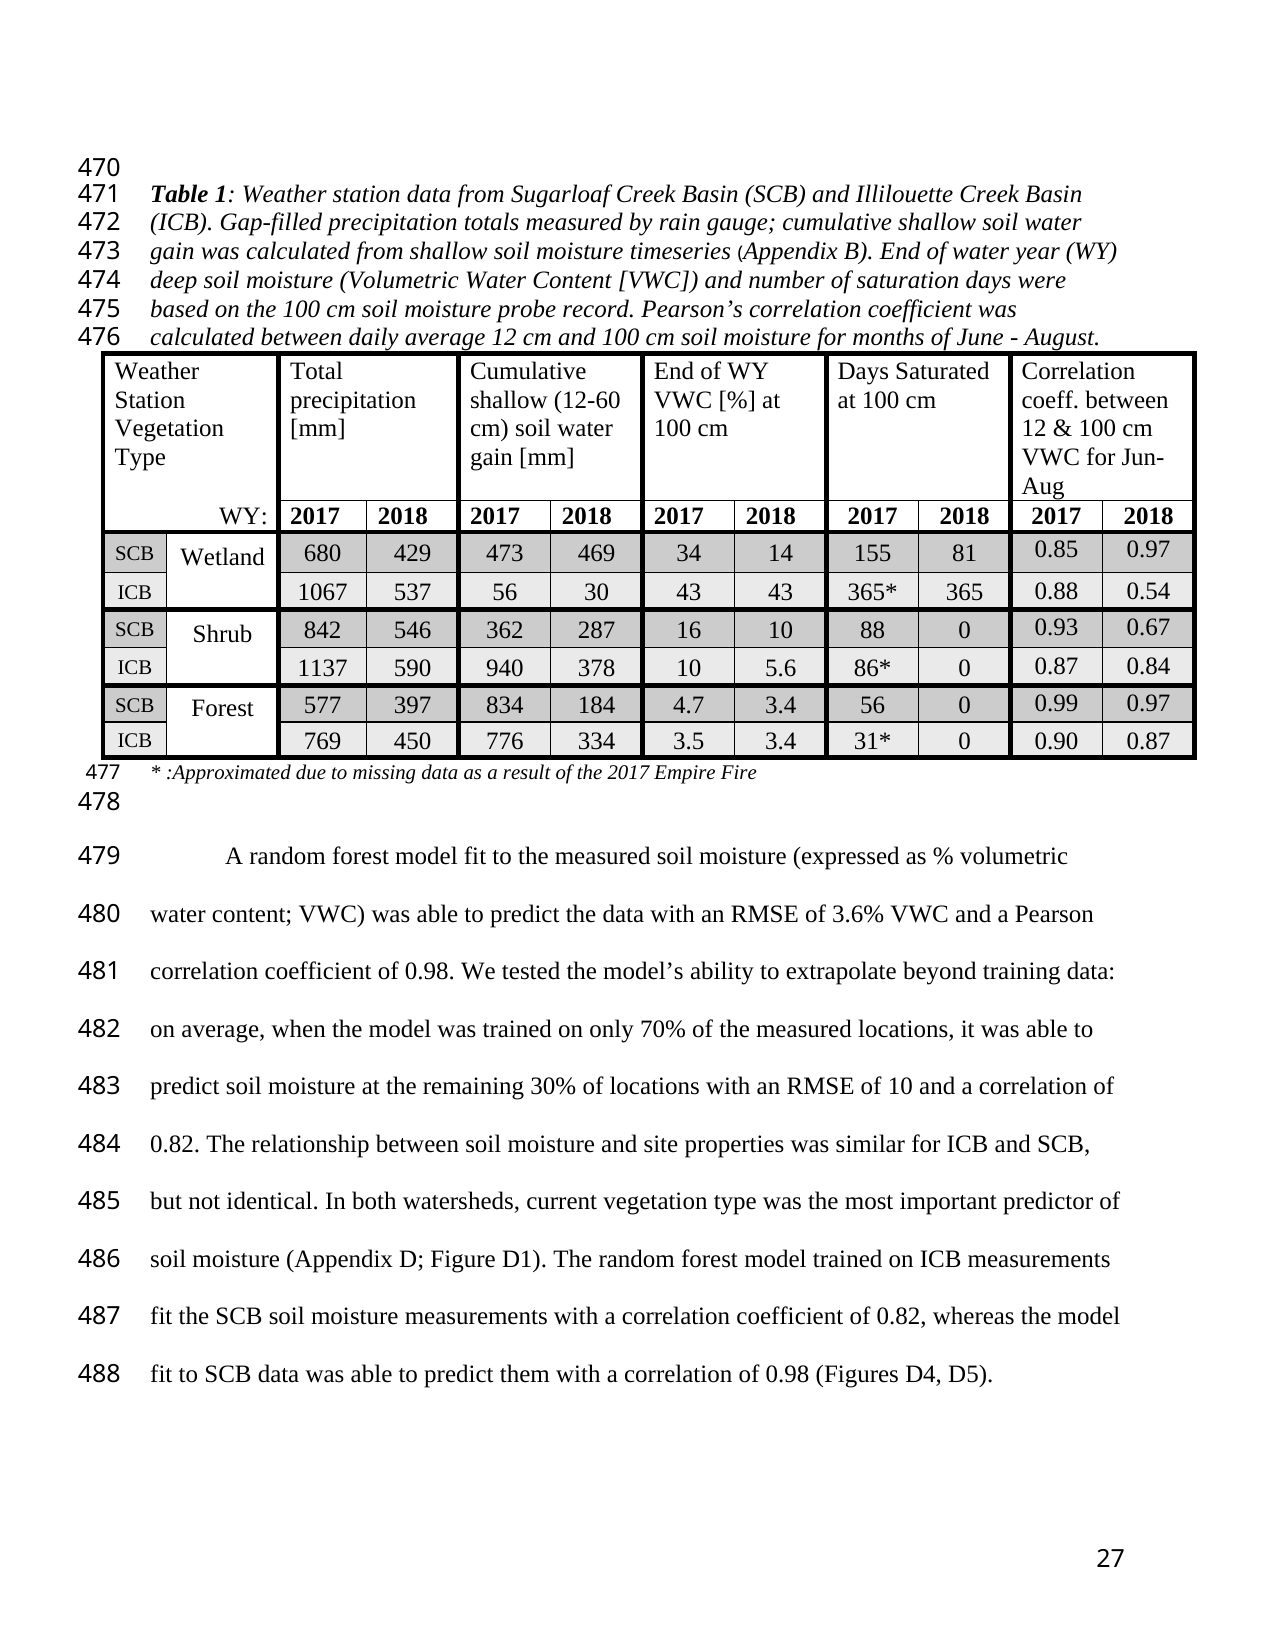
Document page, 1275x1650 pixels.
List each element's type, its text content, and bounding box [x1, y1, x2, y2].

table_cell 14 [735, 534, 824, 572]
table_cell 776 [461, 723, 550, 755]
table_cell 0.67 [1103, 612, 1192, 647]
table_cell 86* [829, 648, 918, 683]
table_cell 16 [645, 612, 734, 647]
table_cell WY: [105, 500, 276, 529]
table_cell 469 [551, 534, 640, 572]
table_cell 2017 [461, 501, 550, 529]
table_cell SCB [105, 534, 166, 572]
table_cell SCB [105, 688, 166, 721]
table_cell 0.85 [1013, 534, 1102, 572]
table_cell 2018 [367, 501, 456, 529]
table_cell 378 [551, 648, 640, 683]
text * :Approximated due to missing data as a result of the 2017 Empire Fire [150, 760, 1125, 784]
table_cell 334 [551, 723, 640, 755]
table_cell 2018 [735, 501, 824, 529]
table_cell 1137 [281, 648, 366, 683]
table_cell 287 [551, 612, 640, 647]
table_cell 0.87 [1103, 723, 1192, 755]
table_cell ICB [105, 723, 166, 755]
table_cell Forest [167, 688, 276, 755]
table_header Cumulative shallow (12-60 cm) soil water gain [mm] [461, 356, 640, 500]
table_cell 429 [367, 534, 456, 572]
table_cell 88 [829, 612, 918, 647]
table_cell 0.90 [1013, 723, 1102, 755]
text A random forest model fit to the measured soil moisture (expressed as % volumetric water content; VWC) was able to predict the data with an RMSE of 3.6% VWC and a Pearson correlation coefficient of 0.98. We tested the model’s ability to extrapolate beyond training data: on average, when the model was trained on only 70% of the measured locations, it was able to predict soil moisture at the remaining 30% of locations with an RMSE of 10 and a correlation of 0.82. The relationship between soil moisture and site properties was similar for ICB and SCB, but not identical. In both watersheds, current vegetation type was the most important predictor of soil moisture (Appendix D; Figure D1). The random forest model trained on ICB measurements fit the SCB soil moisture measurements with a correlation coefficient of 0.82, whereas the model fit to SCB data was able to predict them with a correlation of 0.98 (Figures D4, D5). [150, 841, 1125, 1387]
table_cell 680 [281, 534, 366, 572]
table_cell 5.6 [735, 648, 824, 683]
table_cell 0.97 [1103, 534, 1192, 572]
table_cell 590 [367, 648, 456, 683]
table_cell 450 [367, 723, 456, 755]
table_cell 834 [461, 688, 550, 721]
table_cell 2017 [1013, 501, 1102, 529]
table_cell 397 [367, 688, 456, 721]
table_cell 10 [735, 612, 824, 647]
table_cell 155 [829, 534, 918, 572]
table_cell 0.99 [1013, 688, 1102, 721]
table_cell 43 [645, 573, 734, 607]
table_cell Wetland [167, 534, 276, 607]
table_cell 473 [461, 534, 550, 572]
table_cell 34 [645, 534, 734, 572]
table_cell 0.54 [1103, 573, 1192, 607]
table_header Correlation coeff. between 12 & 100 cm VWC for Jun-Aug [1013, 356, 1192, 500]
table_cell 0 [919, 688, 1008, 721]
table_cell 4.7 [645, 688, 734, 721]
table_cell 10 [645, 648, 734, 683]
table_header Weather Station Vegetation Type [105, 356, 276, 500]
table_cell 577 [281, 688, 366, 721]
table_cell SCB [105, 612, 166, 647]
table_cell Shrub [167, 612, 276, 683]
table_cell 546 [367, 612, 456, 647]
table_cell 2018 [1103, 501, 1192, 529]
table_cell 43 [735, 573, 824, 607]
table_cell 30 [551, 573, 640, 607]
table_cell 0.93 [1013, 612, 1102, 647]
table_cell 2017 [829, 501, 918, 529]
table_cell 0.97 [1103, 688, 1192, 721]
table_cell 940 [461, 648, 550, 683]
table_cell 3.5 [645, 723, 734, 755]
table_header End of WY VWC [%] at 100 cm [645, 356, 824, 500]
table_cell 0 [919, 648, 1008, 683]
table_cell 0.84 [1103, 648, 1192, 683]
table_cell 365* [829, 573, 918, 607]
table_cell 56 [461, 573, 550, 607]
table_cell 0 [919, 612, 1008, 647]
table_cell ICB [105, 573, 166, 607]
table_cell ICB [105, 648, 166, 683]
table_cell 769 [281, 723, 366, 755]
table_cell 2018 [551, 501, 640, 529]
table_cell 184 [551, 688, 640, 721]
table_header Days Saturated at 100 cm [829, 356, 1008, 500]
table_cell 0.88 [1013, 573, 1102, 607]
text Table 1: Weather station data from Sugarloaf Creek Basin (SCB) and Illilouette Creek Basin (ICB). Gap-filled precipitation totals measured by rain gauge; cumulative shallow soil water gain was calculated from shallow soil moisture timeseries (Appendix B). End of water year (WY) deep soil moisture (Volumetric Water Content [VWC]) and number of saturation days were based on the 100 cm soil moisture probe record. Pearson’s correlation coefficient was calculated between daily average 12 cm and 100 cm soil moisture for months of June - August. [150, 179, 1125, 351]
table_cell 3.4 [735, 688, 824, 721]
table_cell 2017 [645, 501, 734, 529]
table_cell 2018 [919, 501, 1008, 529]
table_header Total precipitation [mm] [281, 356, 456, 500]
table_cell 842 [281, 612, 366, 647]
table_cell 81 [919, 534, 1008, 572]
table_cell 1067 [281, 573, 366, 607]
table_cell 365 [919, 573, 1008, 607]
table_cell 362 [461, 612, 550, 647]
table_cell 537 [367, 573, 456, 607]
table_cell 3.4 [735, 723, 824, 755]
table_cell 56 [829, 688, 918, 721]
table_cell 0 [919, 723, 1008, 755]
table_cell 2017 [281, 501, 366, 529]
table_cell 31* [829, 723, 918, 755]
table_cell 0.87 [1013, 648, 1102, 683]
